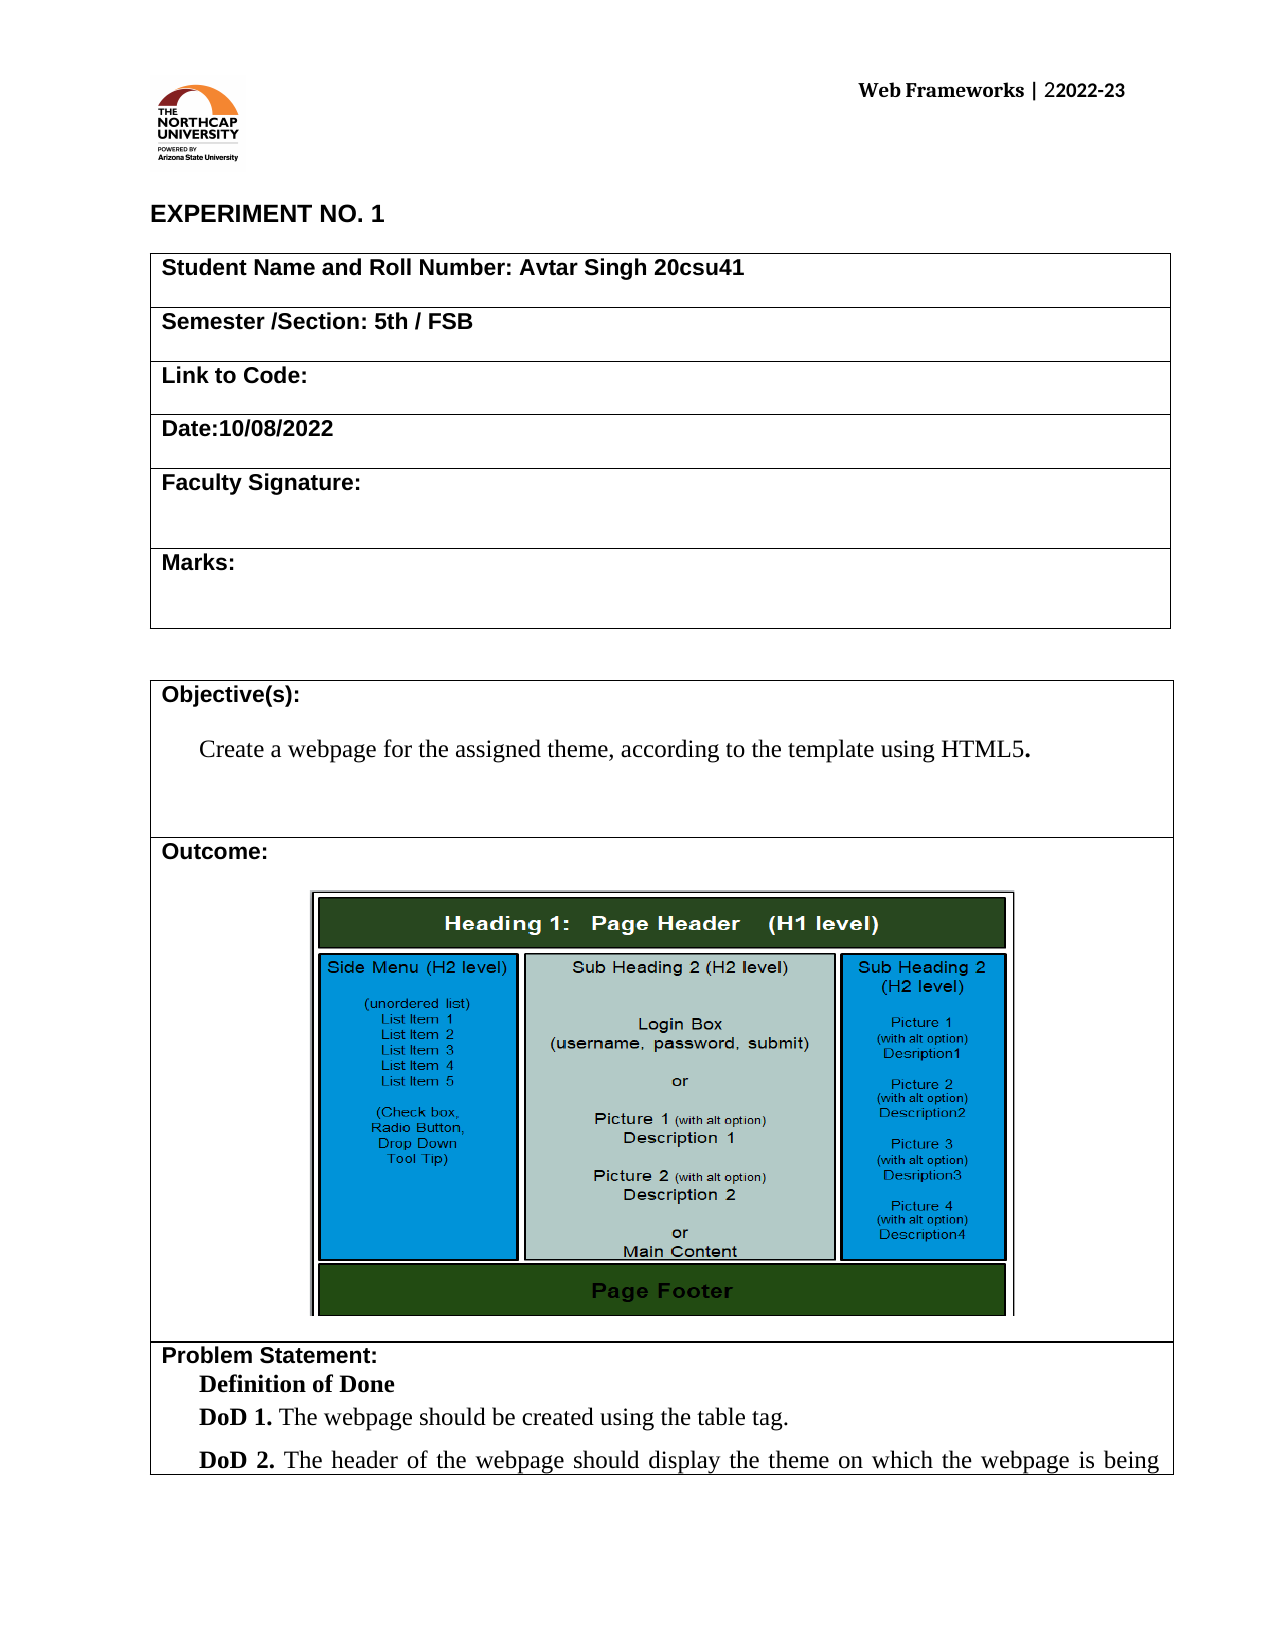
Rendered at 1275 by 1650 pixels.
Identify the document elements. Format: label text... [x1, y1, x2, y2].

table_cell Date:10/08/2022 [151, 415, 1170, 468]
picture [309, 890, 1015, 1316]
table_cell Marks: [151, 549, 1170, 628]
picture [150, 75, 247, 172]
table_cell Semester /Section: 5th / FSB [151, 308, 1170, 361]
text EXPERIMENT NO. 1 [150, 199, 1125, 228]
table_header Objective(s): Create a webpage for the assigned theme, according to the template using HTML5. [151, 681, 1173, 837]
table_cell Link to Code: [151, 362, 1170, 414]
table_header Student Name and Roll Number: Avtar Singh 20csu41 [151, 254, 1170, 307]
table_cell Outcome: [151, 838, 1173, 1341]
table_cell Faculty Signature: [151, 469, 1170, 548]
